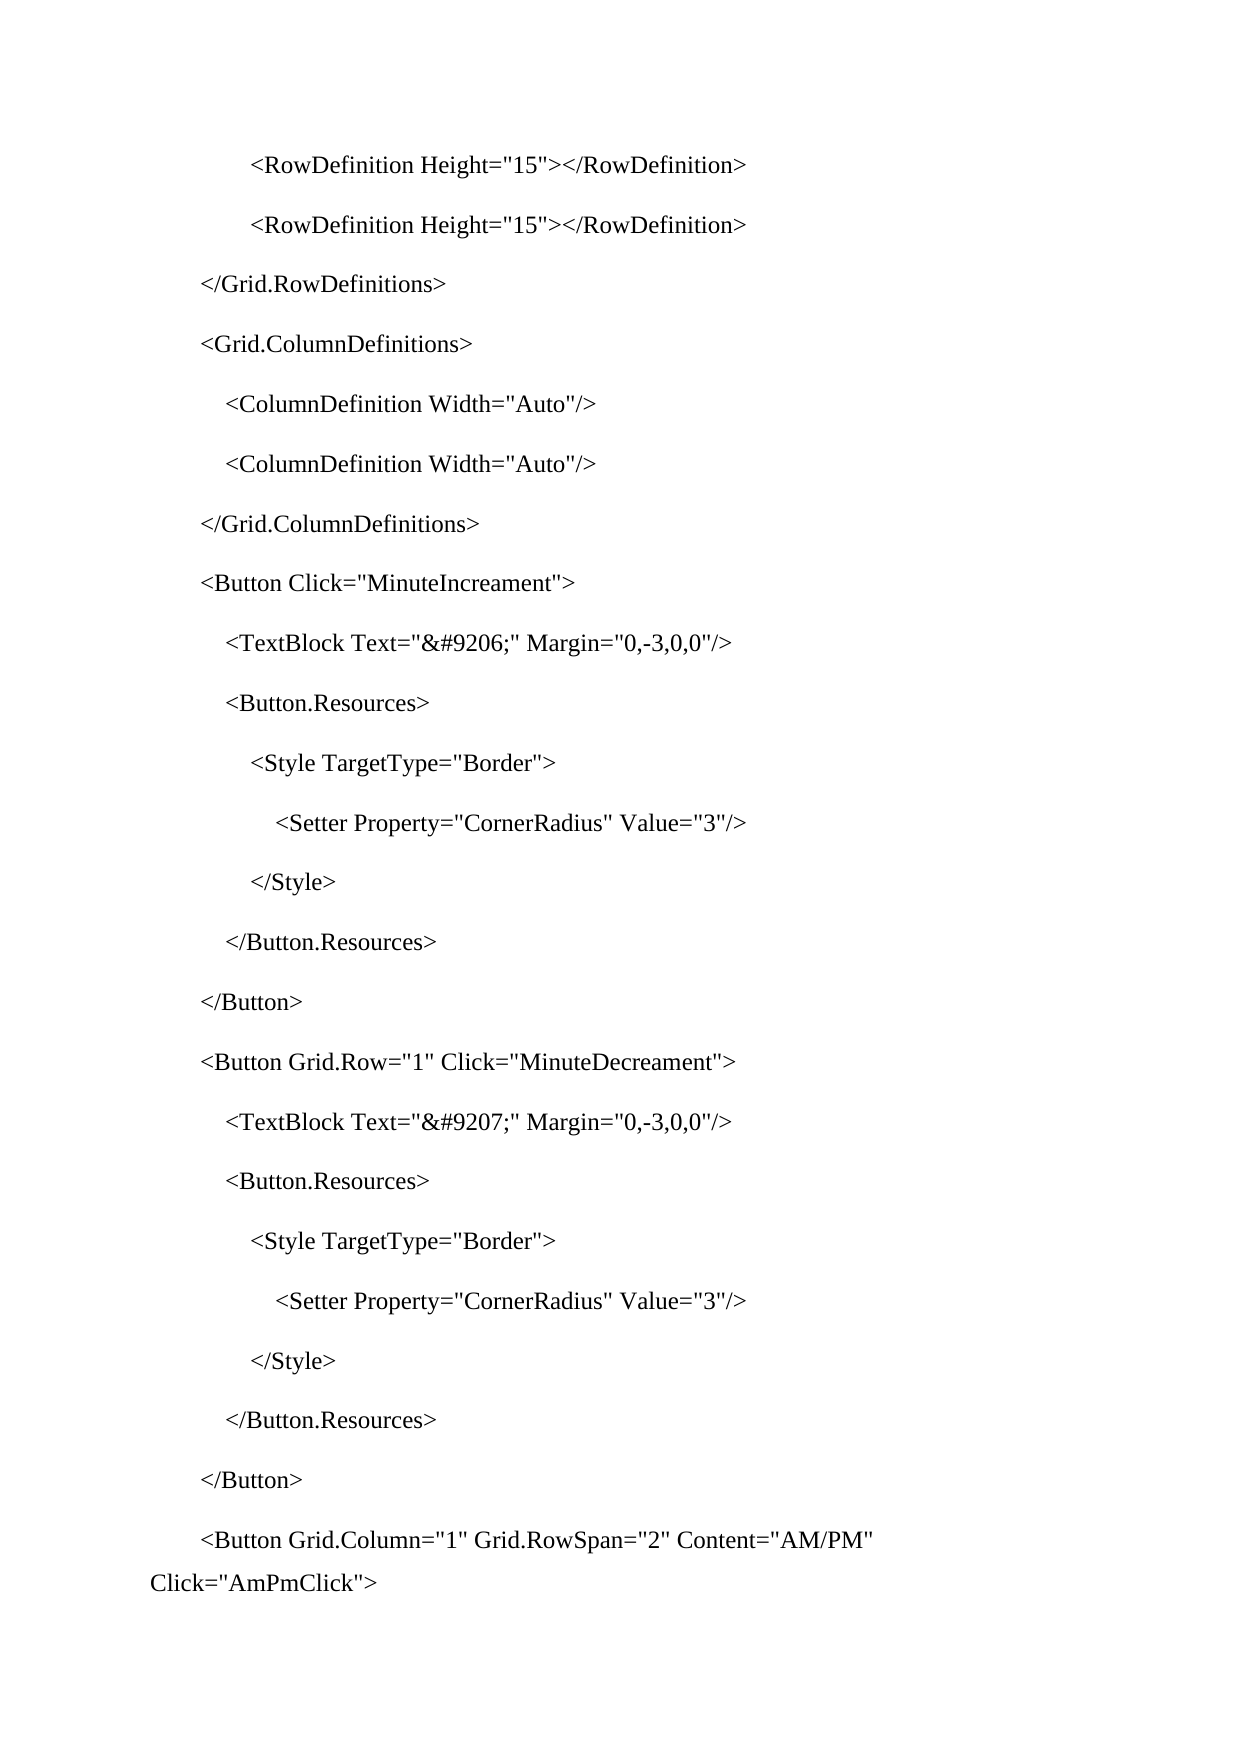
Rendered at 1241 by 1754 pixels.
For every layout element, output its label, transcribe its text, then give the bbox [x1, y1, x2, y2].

text </Style> [150, 867, 1090, 896]
text <Button Grid.Row="1" Click="MinuteDecreament"> [150, 1047, 1090, 1076]
text </Button.Resources> [150, 927, 1090, 956]
text <Grid.ColumnDefinitions> [150, 329, 1090, 358]
text <TextBlock Text="&#9206;" Margin="0,-3,0,0"/> [150, 628, 1090, 657]
text </Button> [150, 1465, 1090, 1494]
text <Button Grid.Column="1" Grid.RowSpan="2" Content="AM/PM" Click="AmPmClick"> [150, 1525, 1090, 1597]
text <Setter Property="CornerRadius" Value="3"/> [150, 808, 1090, 836]
text </Grid.ColumnDefinitions> [150, 509, 1090, 537]
text <ColumnDefinition Width="Auto"/> [150, 389, 1090, 418]
text </Button> [150, 987, 1090, 1016]
text </Style> [150, 1346, 1090, 1374]
text <Button.Resources> [150, 1166, 1090, 1195]
text </Button.Resources> [150, 1406, 1090, 1434]
text <Style TargetType="Border"> [150, 748, 1090, 777]
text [150, 1286, 1090, 1315]
text <Button Click="MinuteIncreament"> [150, 568, 1090, 597]
text <Style TargetType="Border"> [150, 1226, 1090, 1255]
text <ColumnDefinition Width="Auto"/> [150, 449, 1090, 478]
text <Button.Resources> [150, 688, 1090, 717]
text <TextBlock Text="&#9207;" Margin="0,-3,0,0"/> [150, 1107, 1090, 1135]
text <RowDefinition Height="15"></RowDefinition> [150, 210, 1090, 238]
text <RowDefinition Height="15"></RowDefinition> [150, 150, 1090, 179]
text </Grid.RowDefinitions> [150, 269, 1090, 298]
